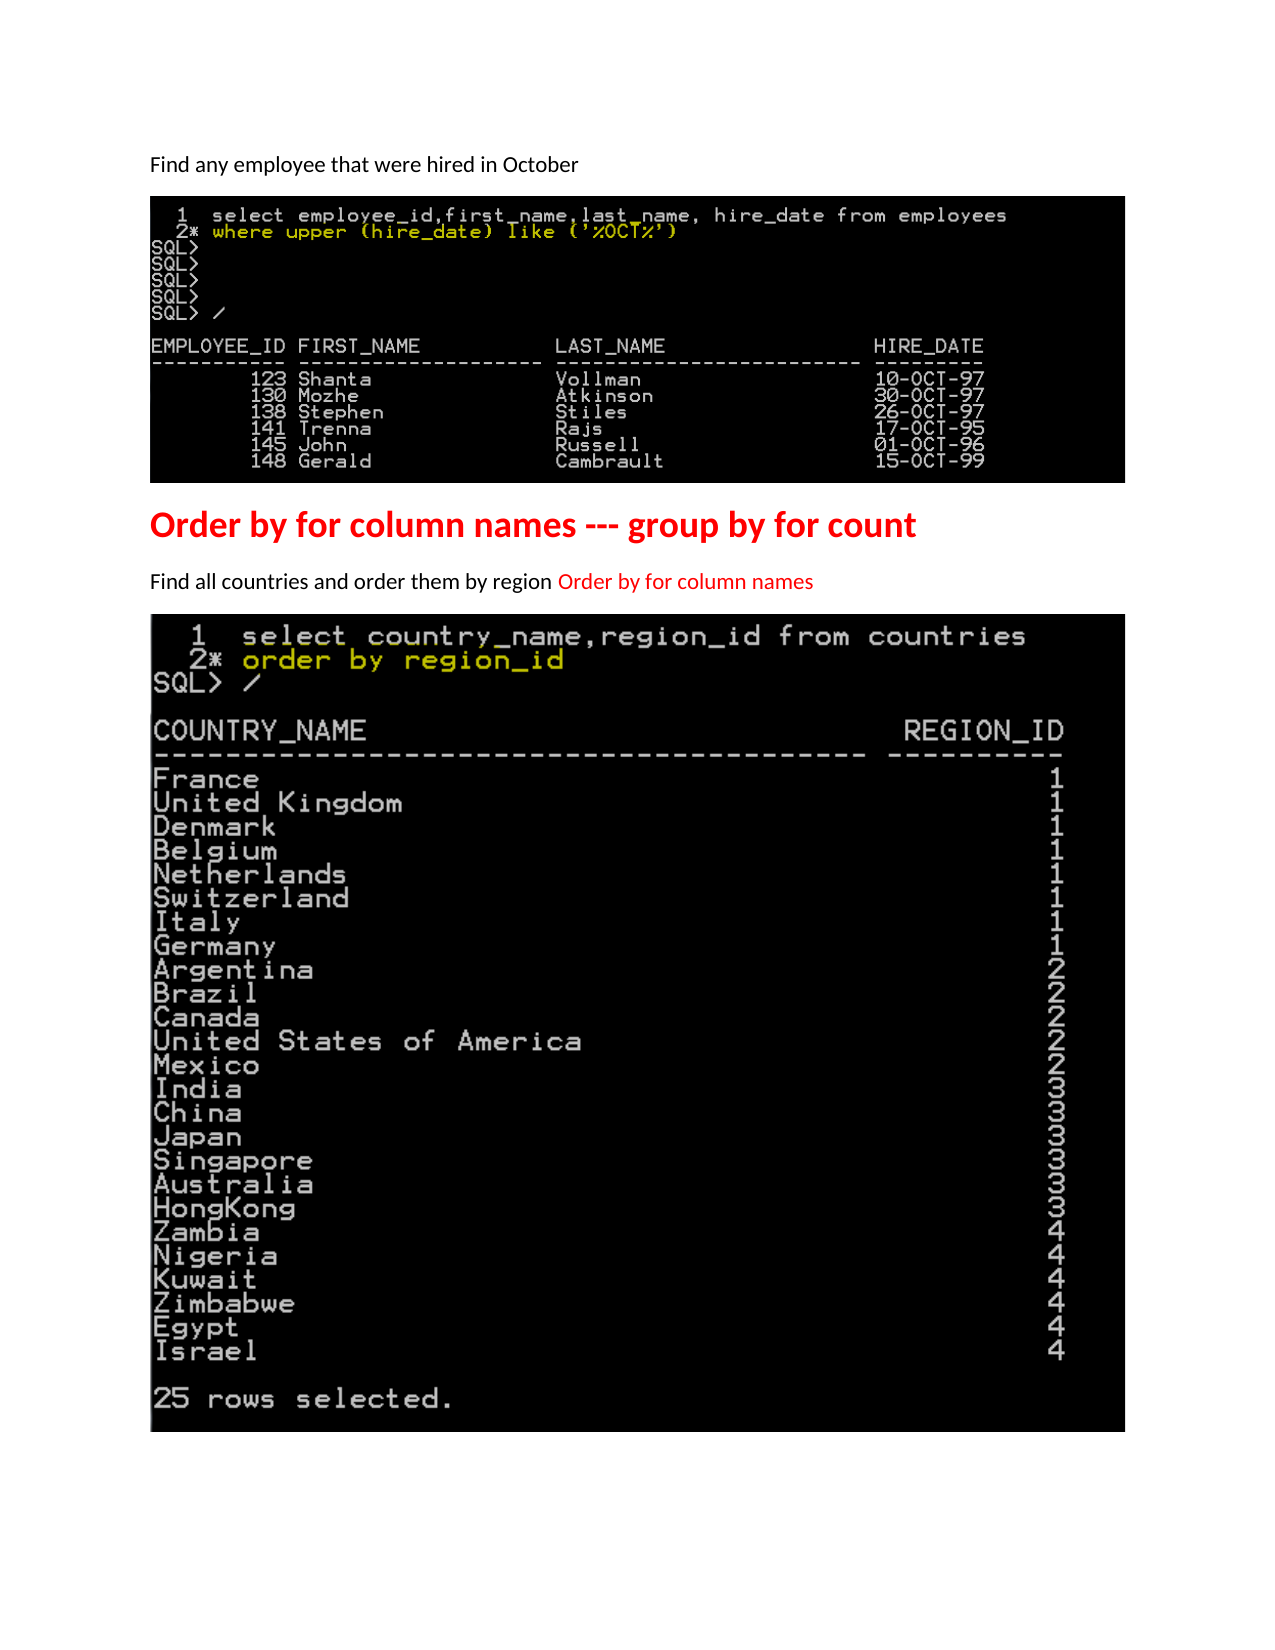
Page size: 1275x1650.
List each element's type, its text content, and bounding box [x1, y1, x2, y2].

text Order by for column names --- group by for count [150, 501, 1125, 547]
text Find any employee that were hired in October [150, 150, 1125, 178]
picture [150, 614, 1125, 1432]
picture [150, 196, 1125, 483]
text Find all countries and order them by region Order by for column names [150, 567, 1125, 595]
